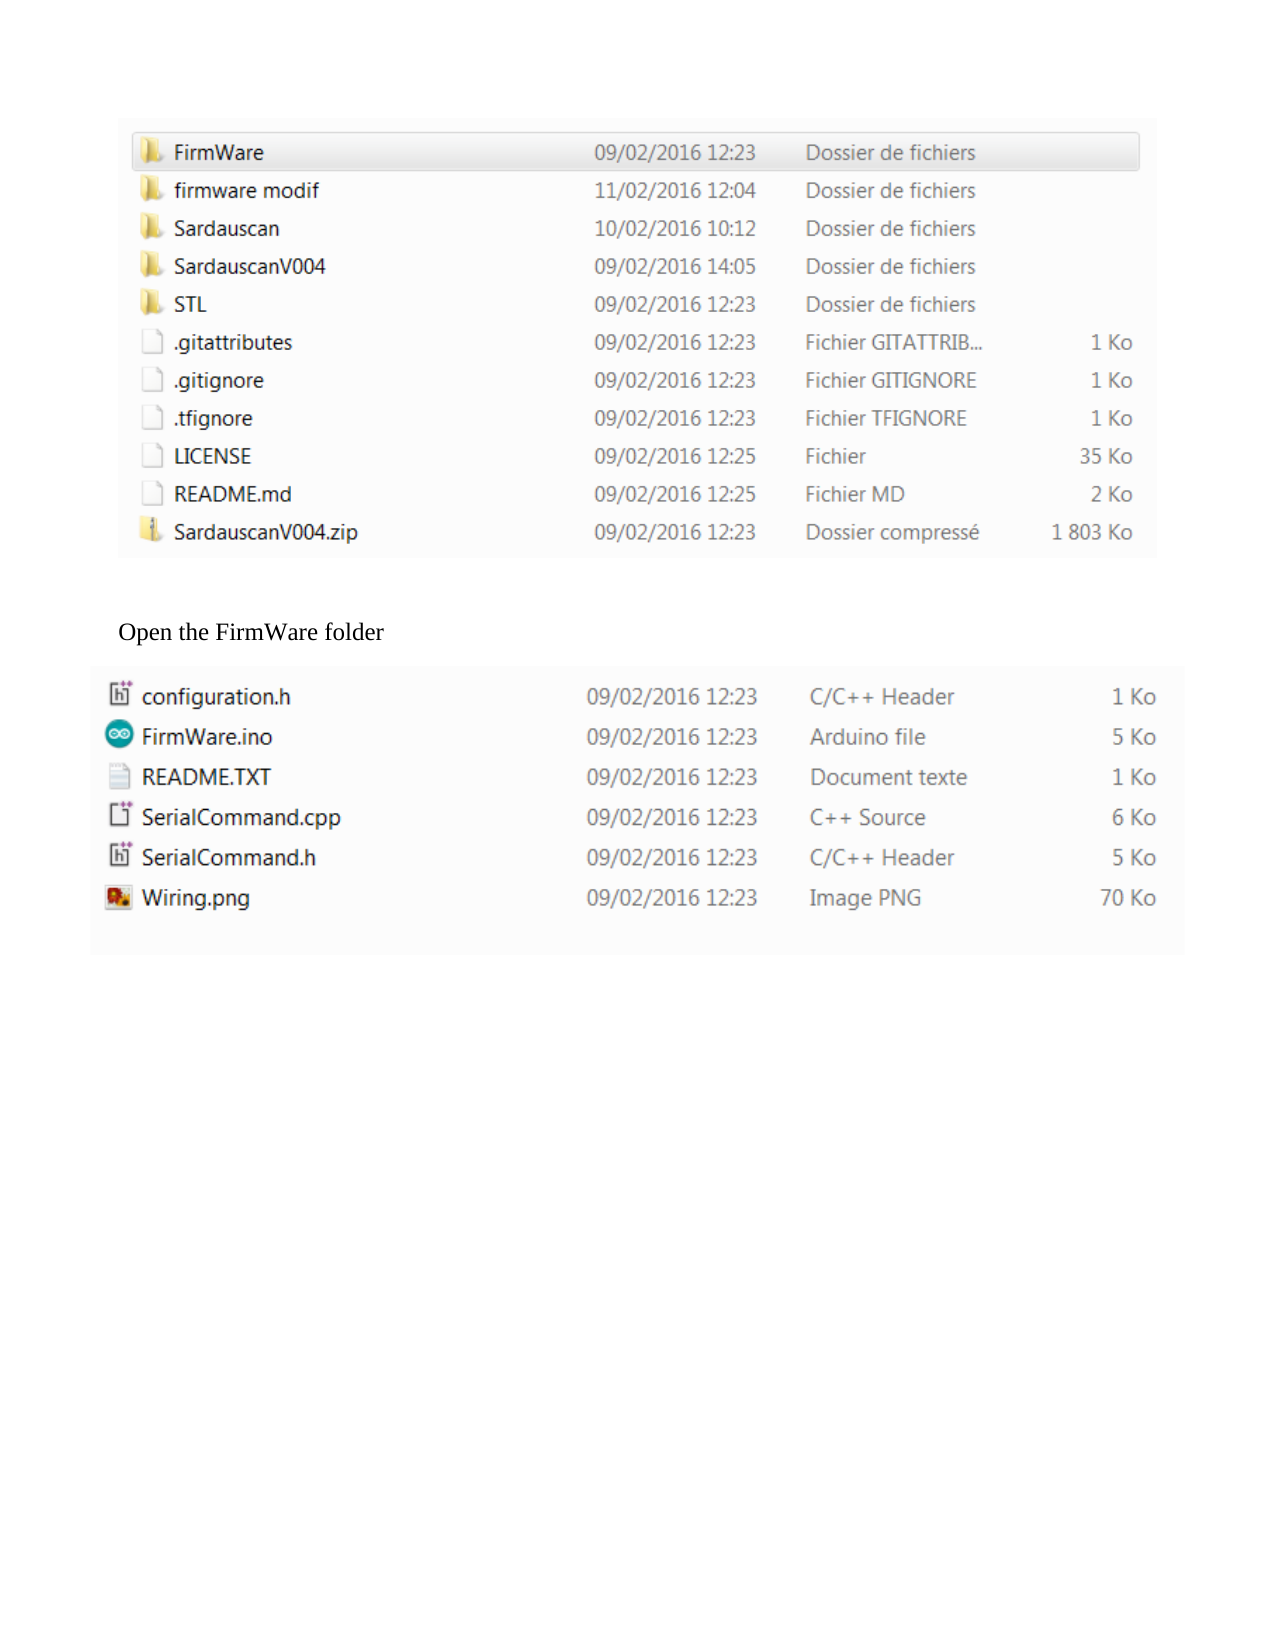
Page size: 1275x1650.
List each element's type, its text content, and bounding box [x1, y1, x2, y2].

text Open the FirmWare folder [118, 617, 1157, 646]
picture [90, 666, 1185, 955]
picture [118, 118, 1157, 558]
